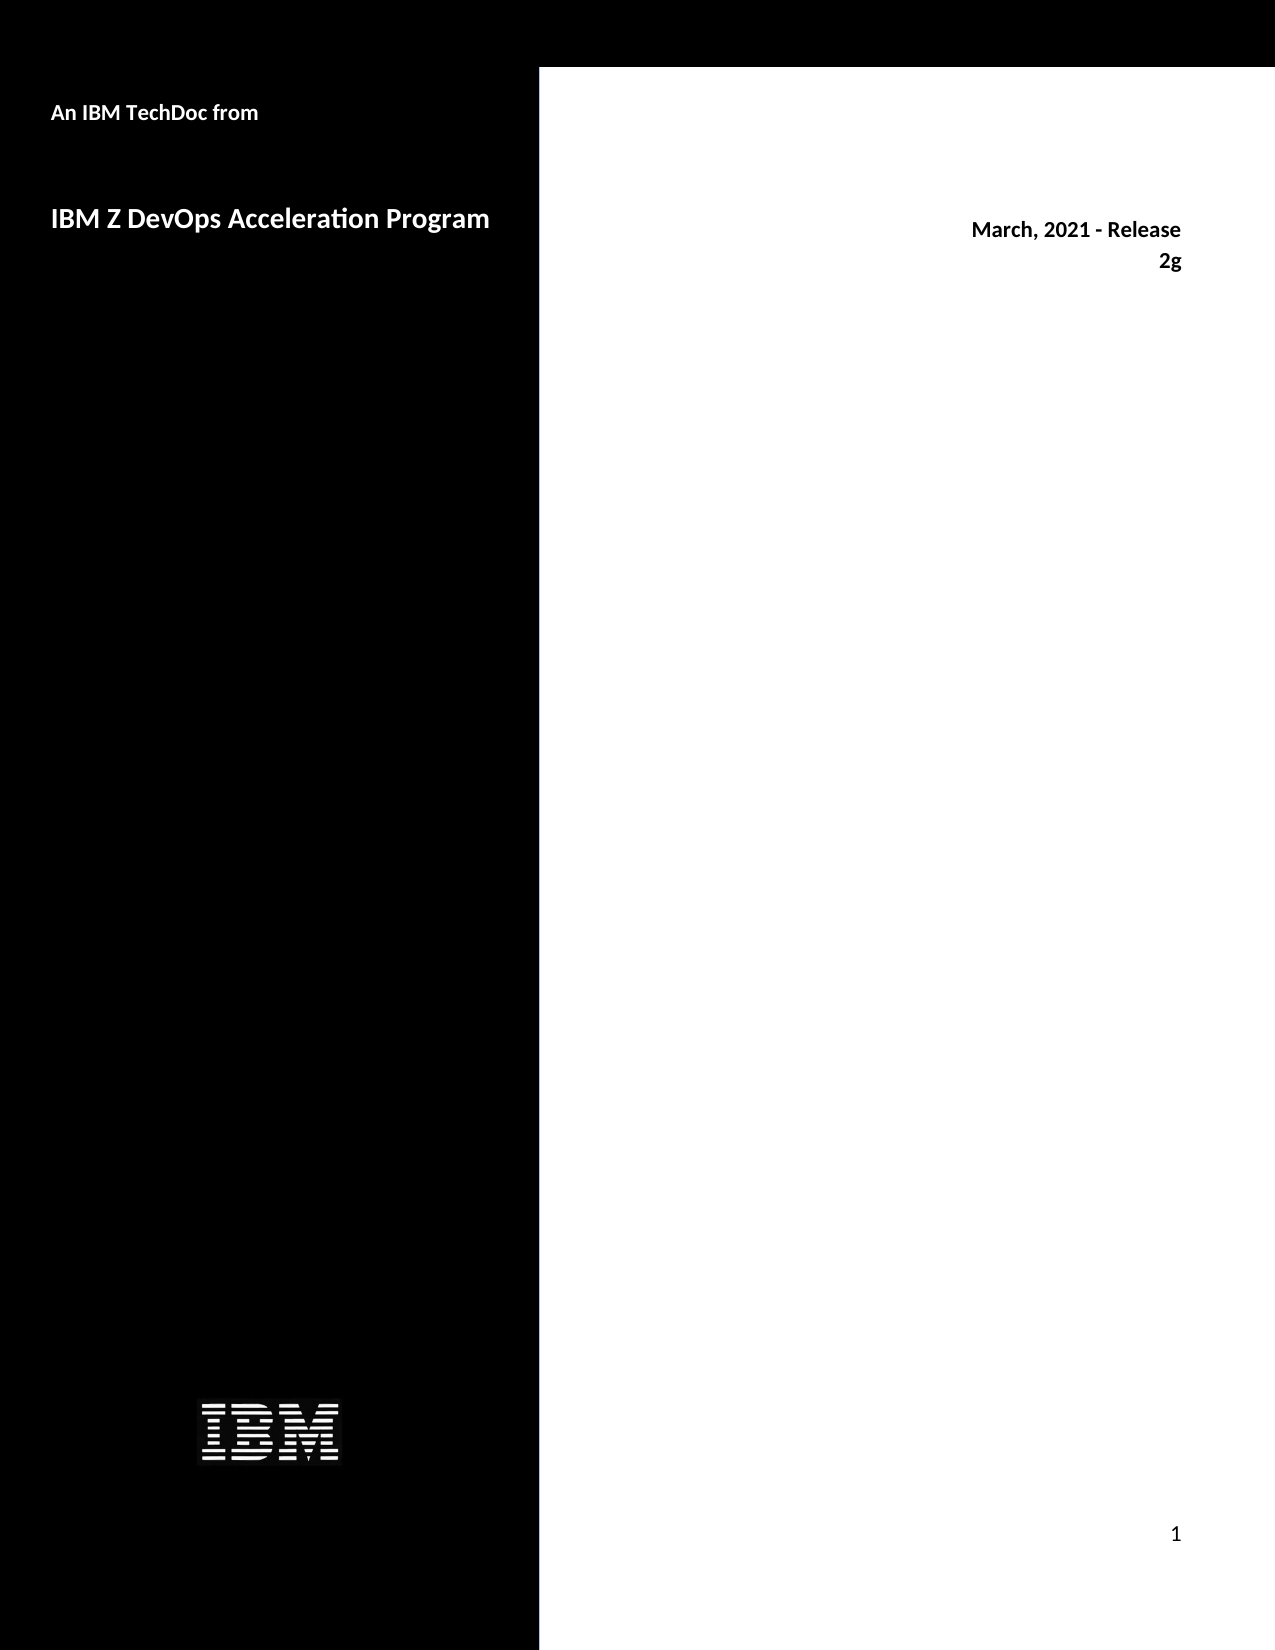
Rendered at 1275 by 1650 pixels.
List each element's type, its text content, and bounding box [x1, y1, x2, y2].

picture [151, 1333, 387, 1530]
text March, 2021 - Release 2g [540, 216, 1181, 274]
